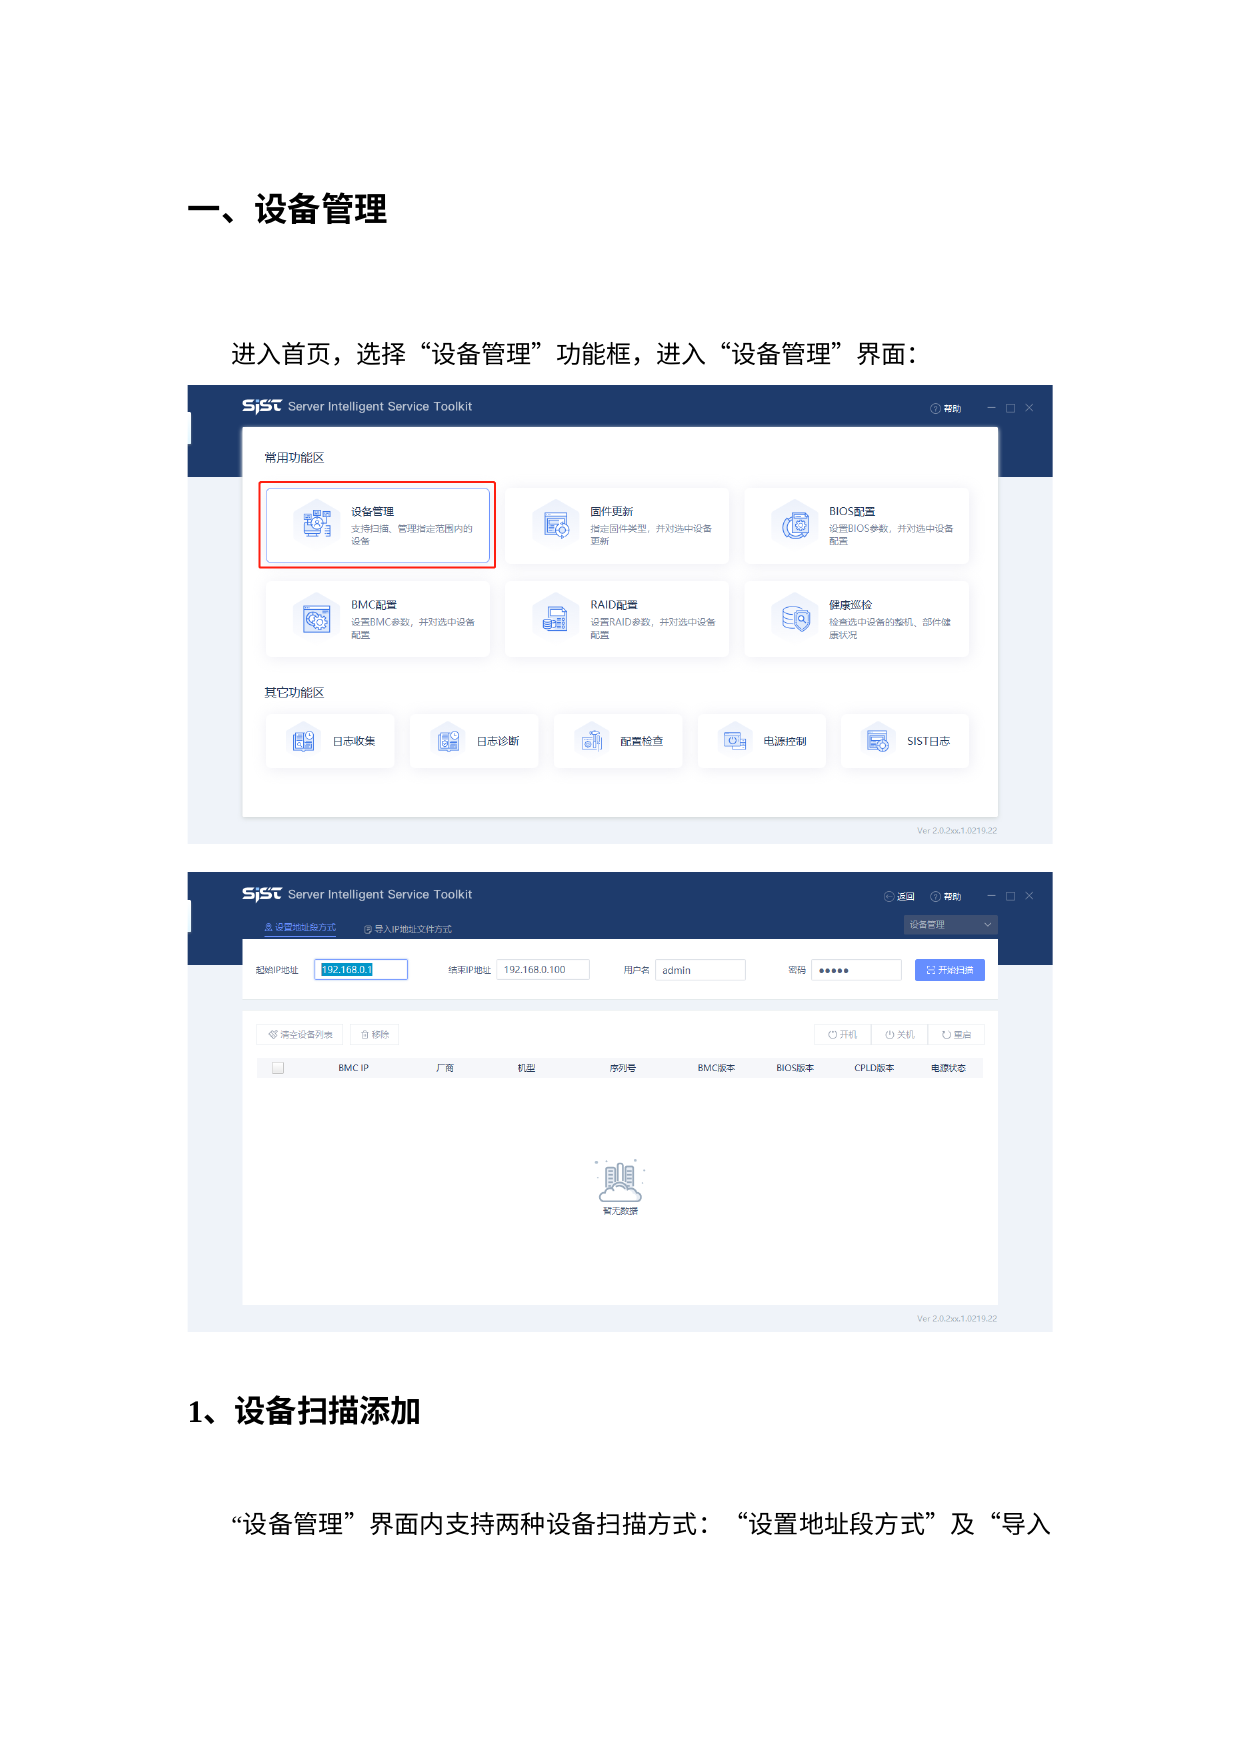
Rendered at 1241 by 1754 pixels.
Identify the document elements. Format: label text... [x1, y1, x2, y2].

subtitle 一、设备管理 [187, 174, 1053, 239]
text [187, 1490, 1053, 1555]
subtitle 1、设备扫描添加 [187, 1376, 1053, 1441]
picture [187, 385, 1053, 844]
text 进入首页，选择“设备管理”功能框，进入“设备管理”界面： [187, 320, 1053, 385]
picture [187, 872, 1053, 1332]
